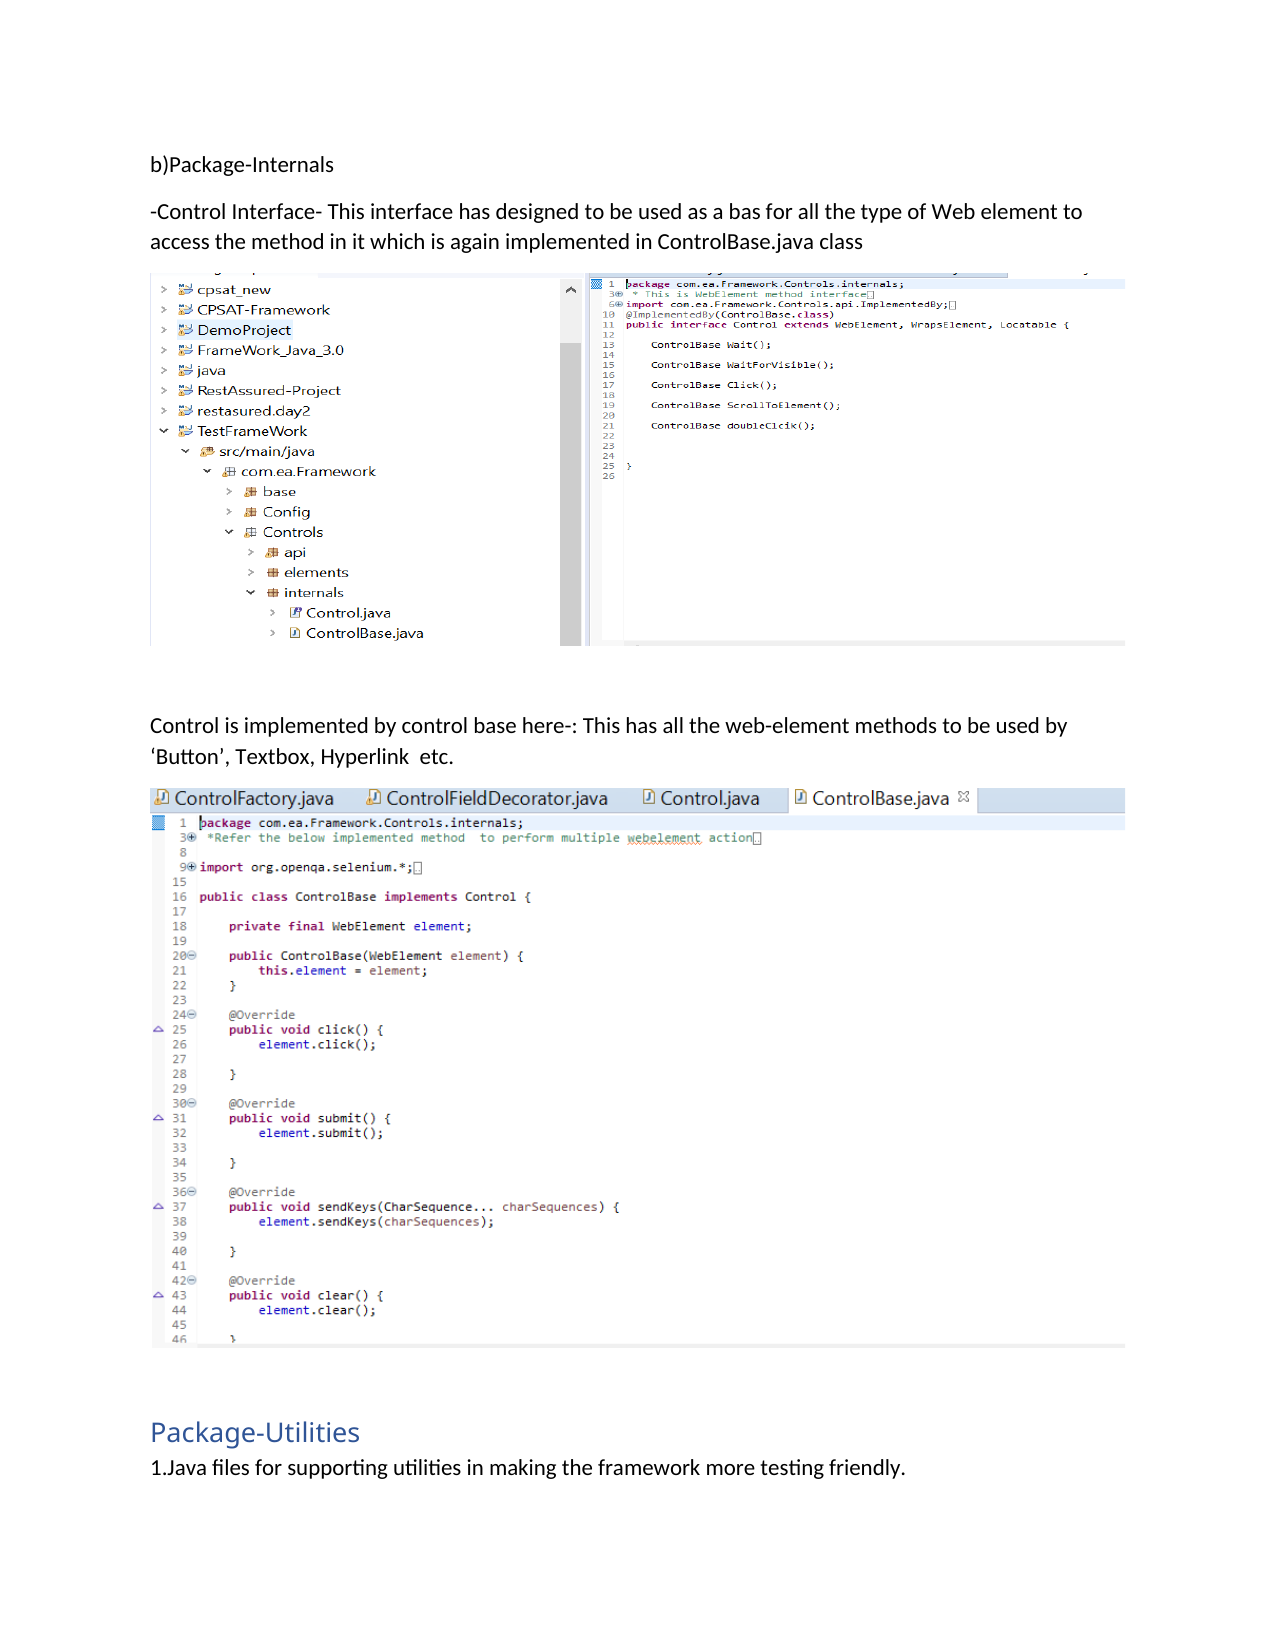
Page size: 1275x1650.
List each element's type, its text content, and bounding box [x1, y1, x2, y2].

text b)Package-Internals [150, 150, 1125, 178]
text -Control Interface- This interface has designed to be used as a bas for all the type of Web element to access the method in it which is again implemented in ControlBase.java class [150, 197, 1125, 255]
text Control is implemented by control base here-: This has all the web-element methods to be used by ‘Button’, Textbox, Hyperlink etc. [150, 712, 1125, 770]
subtitle Package-Utilities [150, 1413, 1125, 1450]
picture [150, 788, 1125, 1348]
picture [150, 273, 1125, 646]
text 1.Java files for supporting utilities in making the framework more testing friendly. [150, 1453, 1125, 1481]
